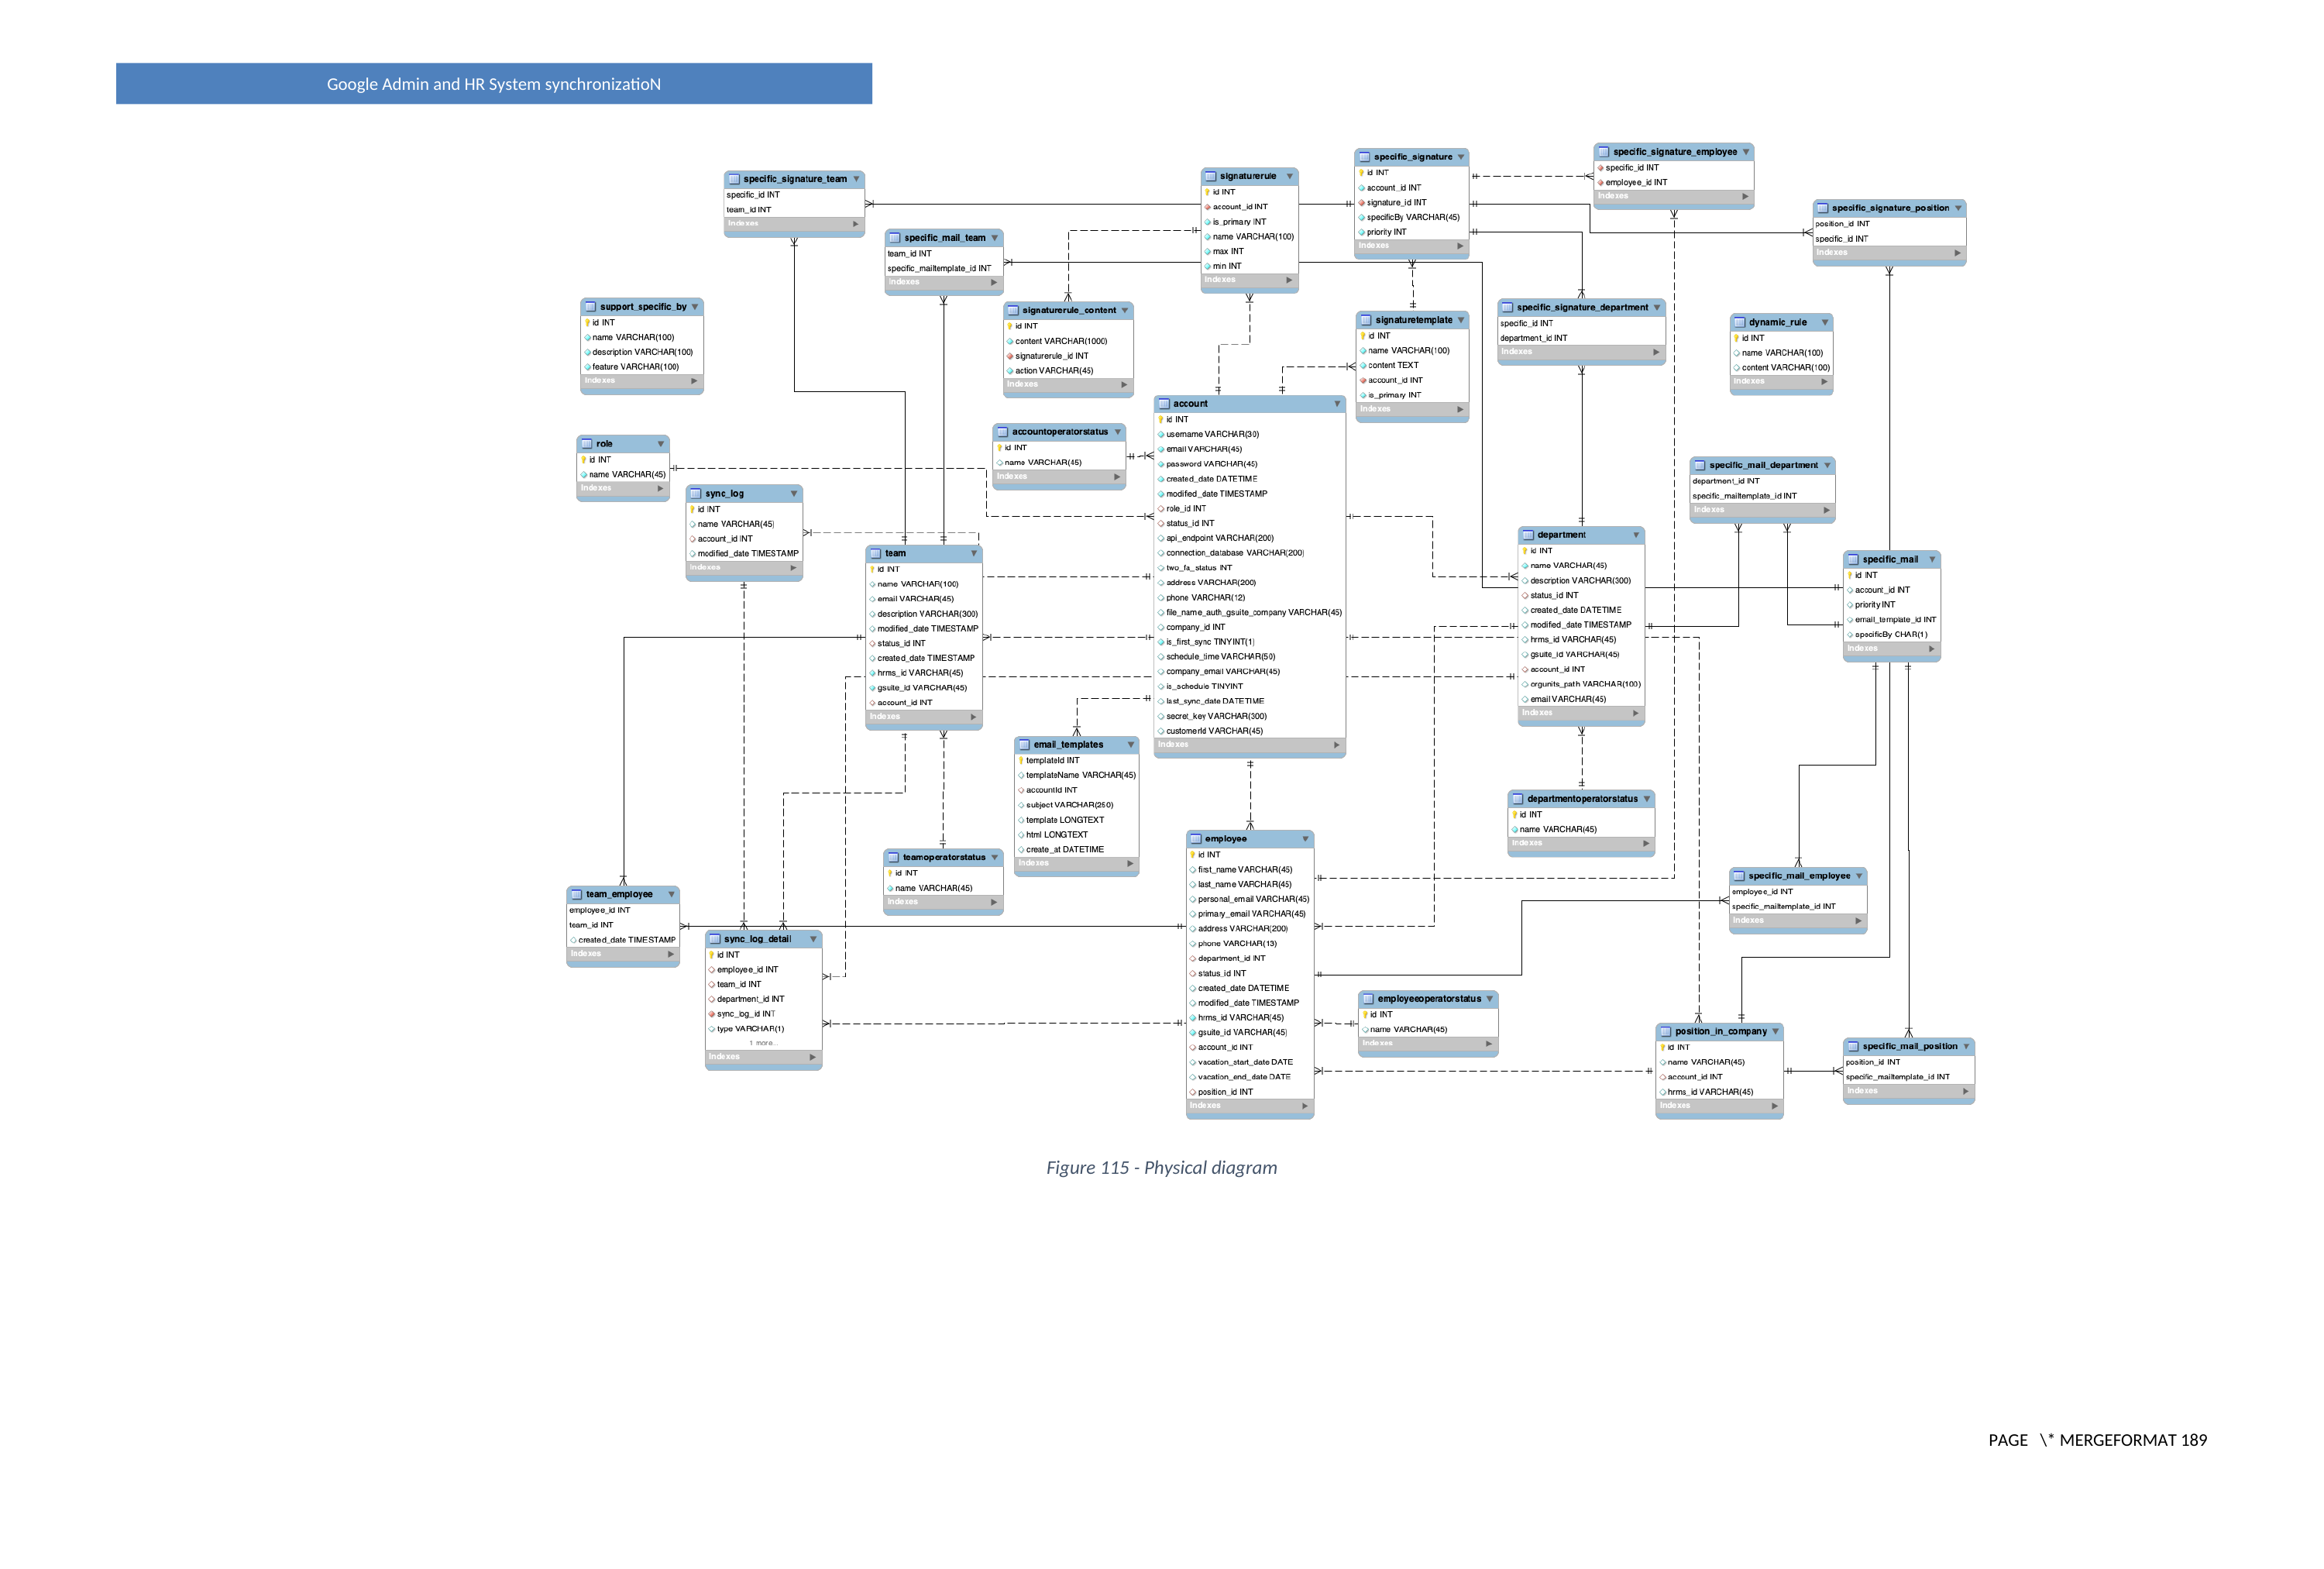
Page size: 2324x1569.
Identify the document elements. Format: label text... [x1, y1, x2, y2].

picture [559, 139, 1982, 1130]
text Figure 115 - Physical diagram [116, 1155, 2208, 1179]
